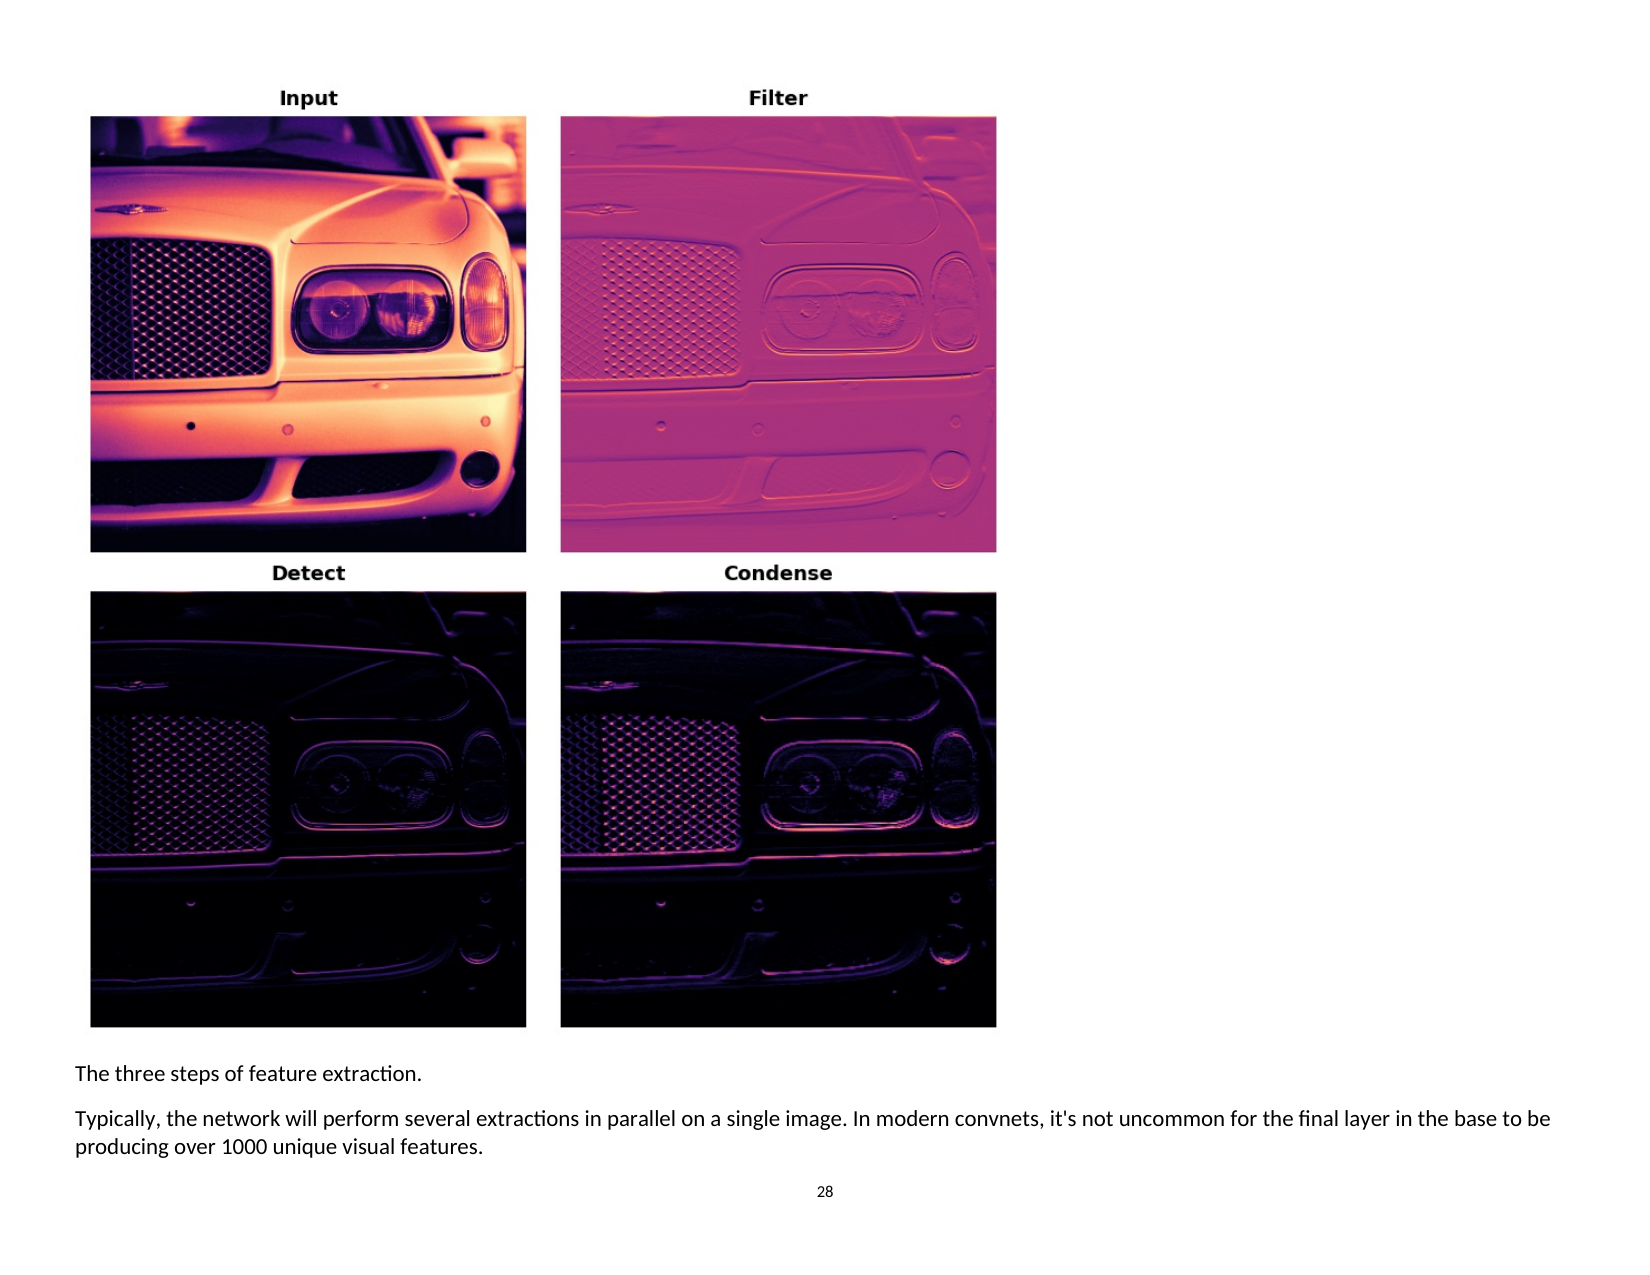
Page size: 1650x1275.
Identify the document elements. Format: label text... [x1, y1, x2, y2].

picture [75, 75, 1012, 1043]
text The three steps of feature extraction. [75, 1059, 1575, 1087]
text Typically, the network will perform several extractions in parallel on a single image. In modern convnets, it's not uncommon for the final layer in the base to be producing over 1000 unique visual features. [75, 1104, 1575, 1160]
